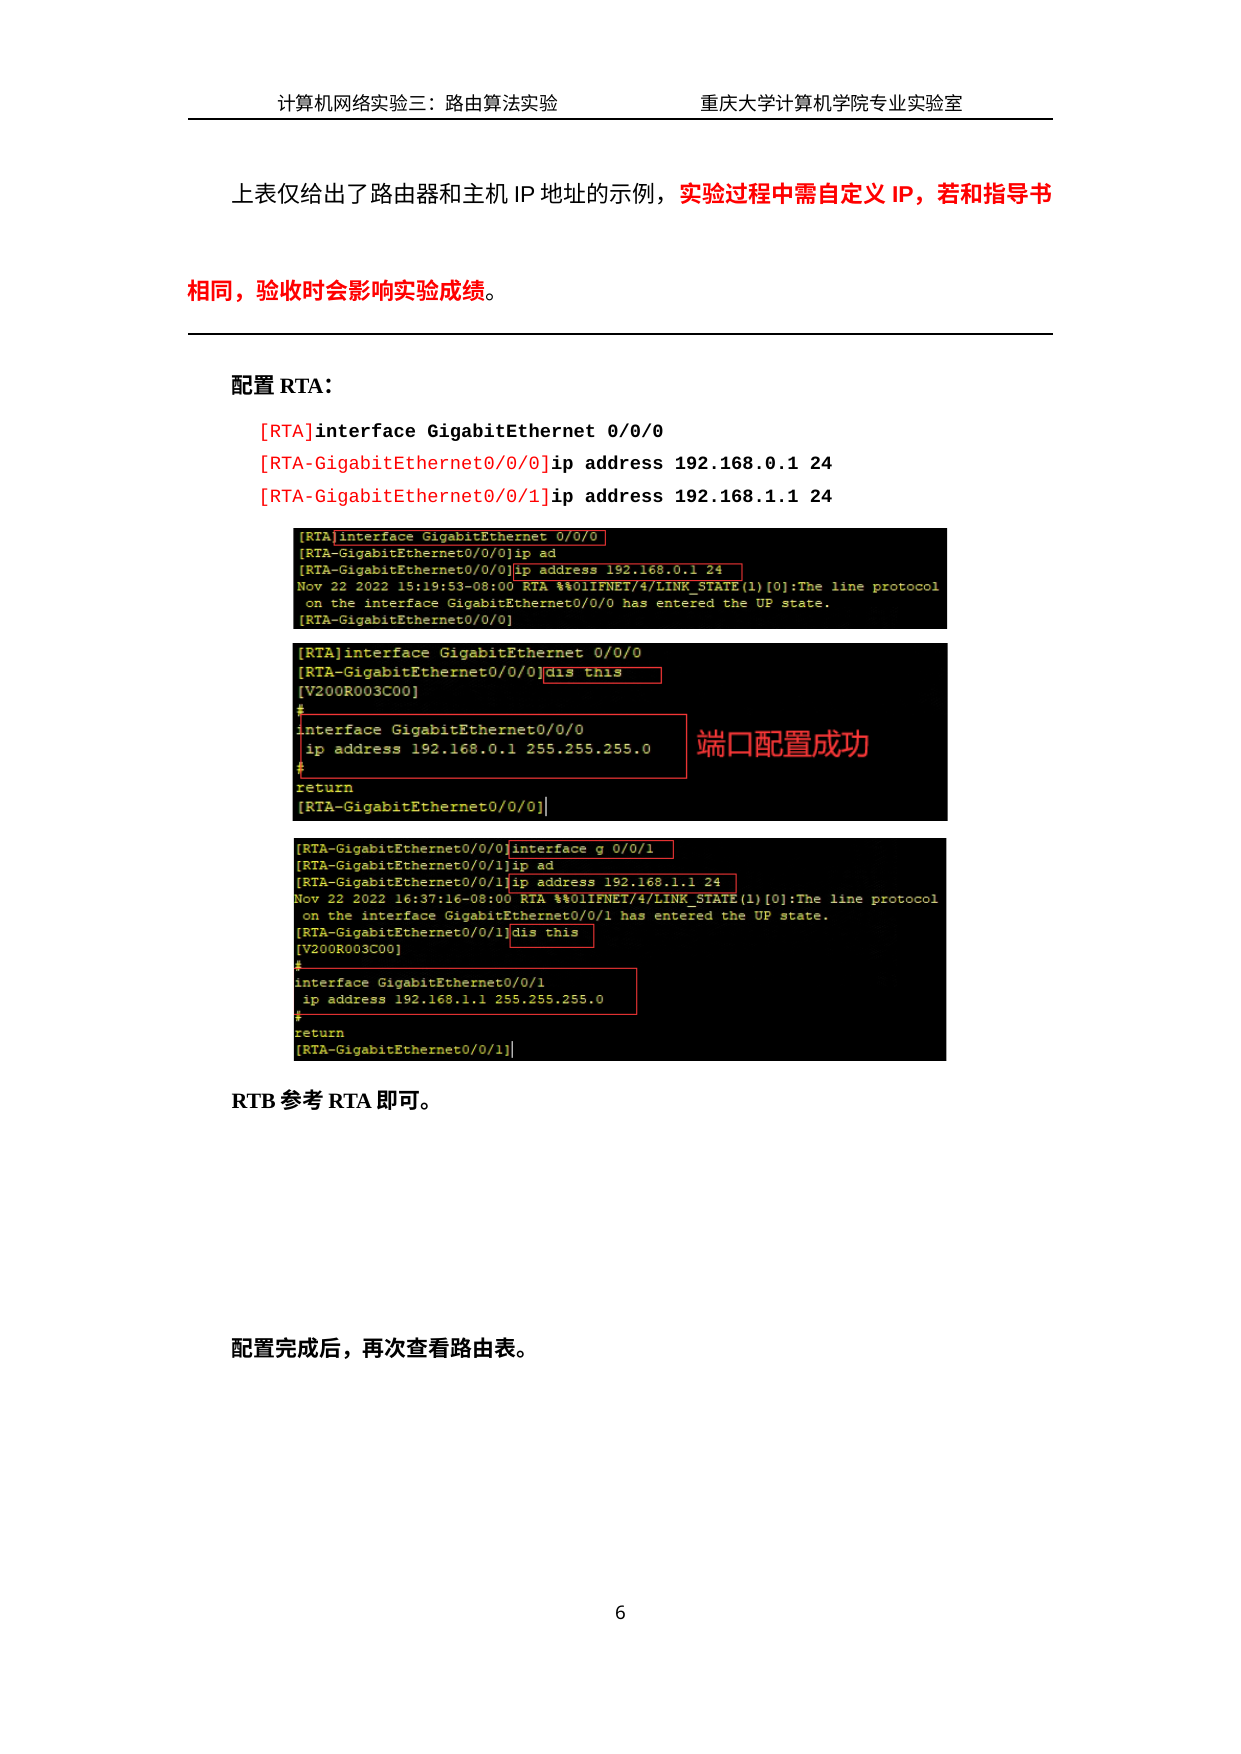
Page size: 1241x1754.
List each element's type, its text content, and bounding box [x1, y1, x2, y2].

text RTB参考RTA即可。 [187, 1082, 1053, 1115]
text [RTA]interface GigabitEthernet 0/0/0 [258, 416, 1053, 448]
text 上表仅给出了路由器和主机IP地址的示例，实验过程中需自定义IP，若和指导书相同，验收时会影响实验成绩。 [187, 160, 1053, 335]
text [RTA-GigabitEthernet0/0/0]ip address 192.168.0.1 24 [258, 448, 1053, 481]
picture [293, 838, 947, 1061]
picture [292, 643, 948, 821]
text 配置RTA： [187, 368, 1053, 400]
text [RTA-GigabitEthernet0/0/1]ip address 192.168.1.1 24 [258, 481, 1053, 513]
picture [293, 528, 948, 629]
text 配置完成后，再次查看路由表。 [187, 1331, 1053, 1363]
